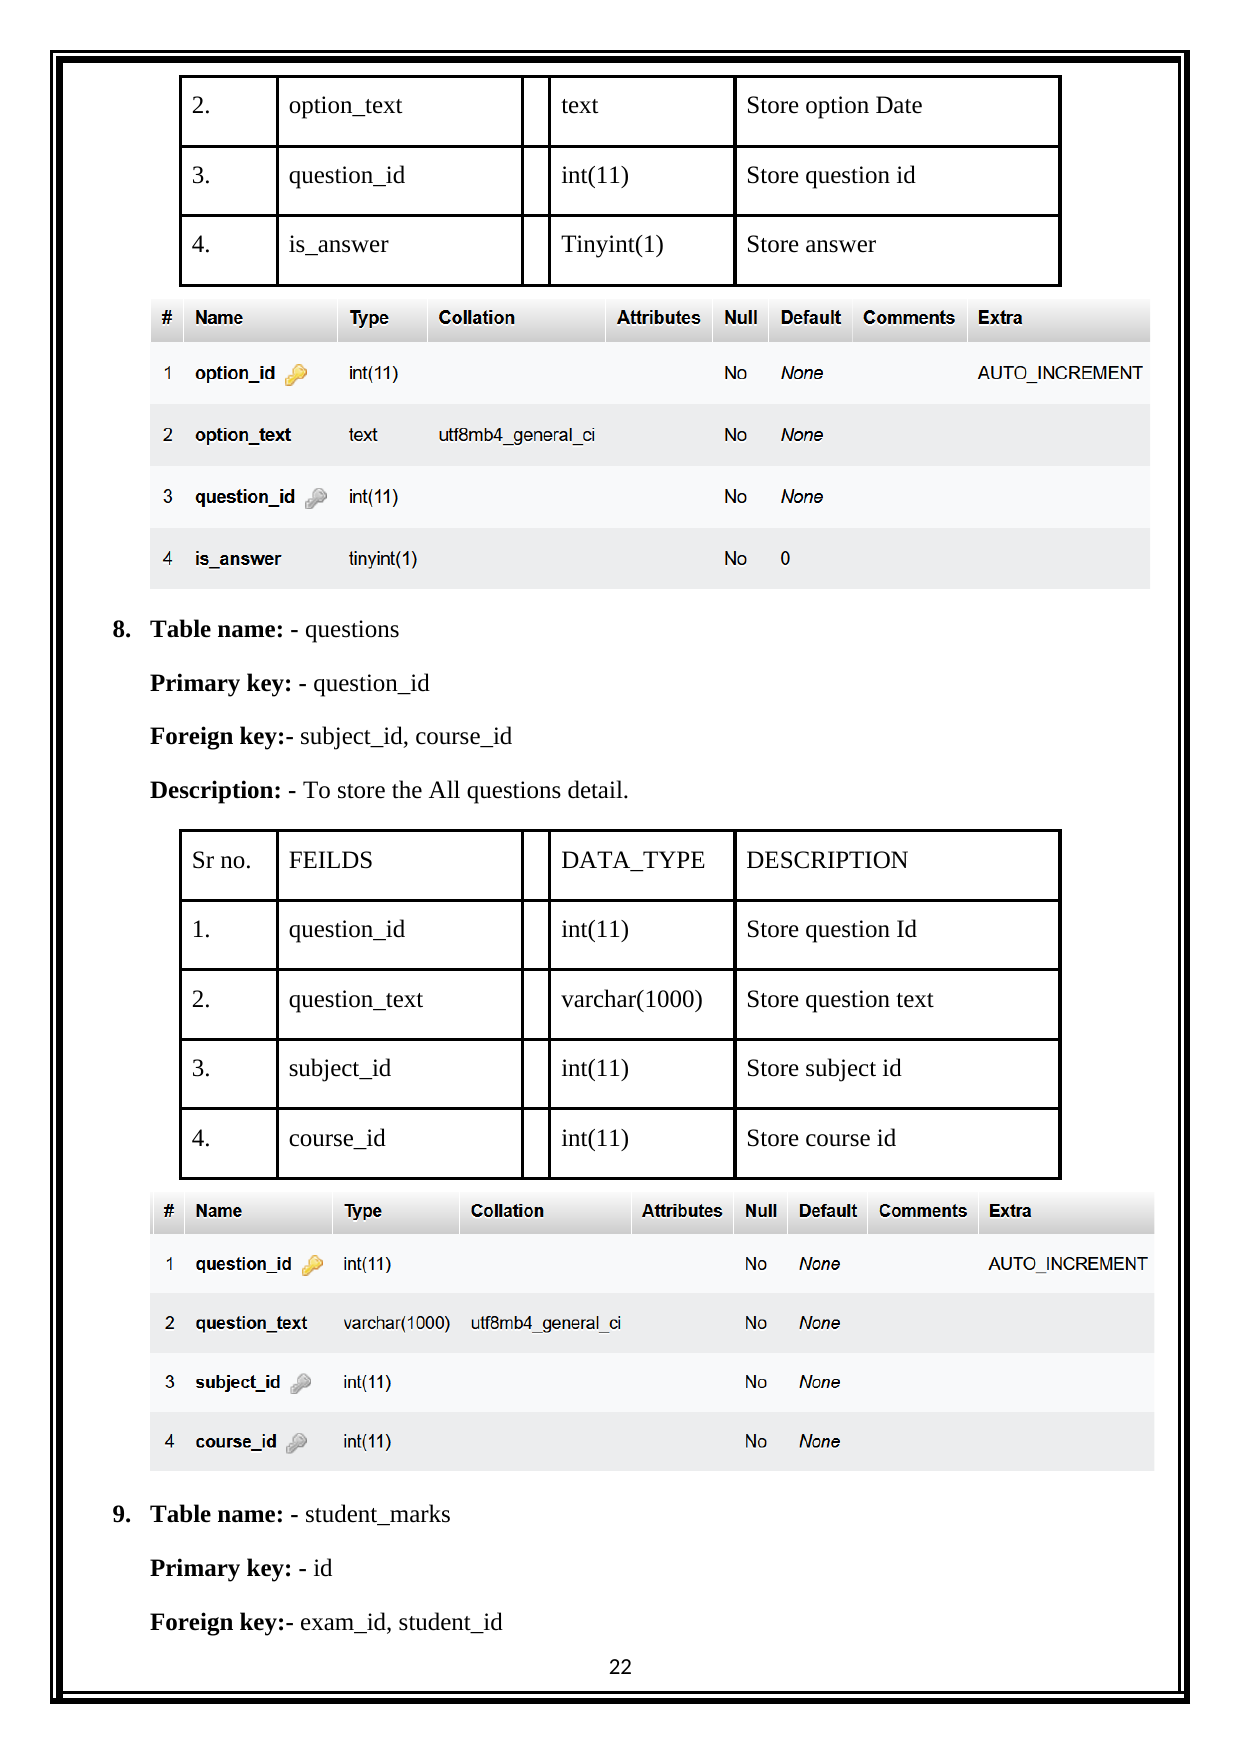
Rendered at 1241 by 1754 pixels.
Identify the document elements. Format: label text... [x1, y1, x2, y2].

table_cell [524, 148, 548, 214]
table_cell 2. [182, 78, 276, 144]
table_cell Store option Date [737, 78, 1058, 144]
text 9. Table name: - student_marks [112, 1499, 1165, 1528]
table_cell 3. [182, 1041, 276, 1107]
table_header FEILDS [279, 832, 521, 899]
text Primary key: - id [112, 1553, 1165, 1582]
table_cell Store question id [737, 148, 1058, 214]
table_cell is_answer [279, 217, 521, 283]
table_cell Store question text [737, 971, 1058, 1038]
table_cell varchar(1000) [551, 971, 733, 1038]
picture [150, 1192, 1155, 1474]
table_cell Tinyint(1) [551, 217, 733, 283]
text Primary key: - question_id [112, 668, 1165, 696]
table_cell [524, 902, 548, 968]
table_header DESCRIPTION [737, 832, 1058, 899]
table_cell text [551, 78, 733, 144]
table_cell 2. [182, 971, 276, 1038]
table_cell [524, 1041, 548, 1107]
text Foreign key:- exam_id, student_id [112, 1607, 1165, 1635]
table_header DATA_TYPE [551, 832, 733, 899]
table_cell Store subject id [737, 1041, 1058, 1107]
table_cell Store course id [737, 1110, 1058, 1177]
table_cell int(11) [551, 1041, 733, 1107]
table_cell [524, 217, 548, 283]
table_cell int(11) [551, 1110, 733, 1177]
table_cell question_text [279, 971, 521, 1038]
picture [150, 299, 1151, 589]
table_cell [524, 1110, 548, 1177]
table_cell 4. [182, 1110, 276, 1177]
table_cell [524, 971, 548, 1038]
table_cell subject_id [279, 1041, 521, 1107]
table_cell 1. [182, 902, 276, 968]
table_header Sr no. [182, 832, 276, 899]
text Foreign key:- subject_id, course_id [112, 721, 1165, 750]
table_cell course_id [279, 1110, 521, 1177]
table_cell Store question Id [737, 902, 1058, 968]
table_cell question_id [279, 902, 521, 968]
text 8. Table name: - questions [112, 614, 1165, 642]
text Description: - To store the All questions detail. [75, 775, 1165, 804]
table_cell int(11) [551, 148, 733, 214]
table_cell Store answer [737, 217, 1058, 283]
table_cell 3. [182, 148, 276, 214]
table_cell question_id [279, 148, 521, 214]
table_header [524, 832, 548, 899]
table_cell int(11) [551, 902, 733, 968]
table_cell [524, 78, 548, 144]
table_cell option_text [279, 78, 521, 144]
table_cell 4. [182, 217, 276, 283]
